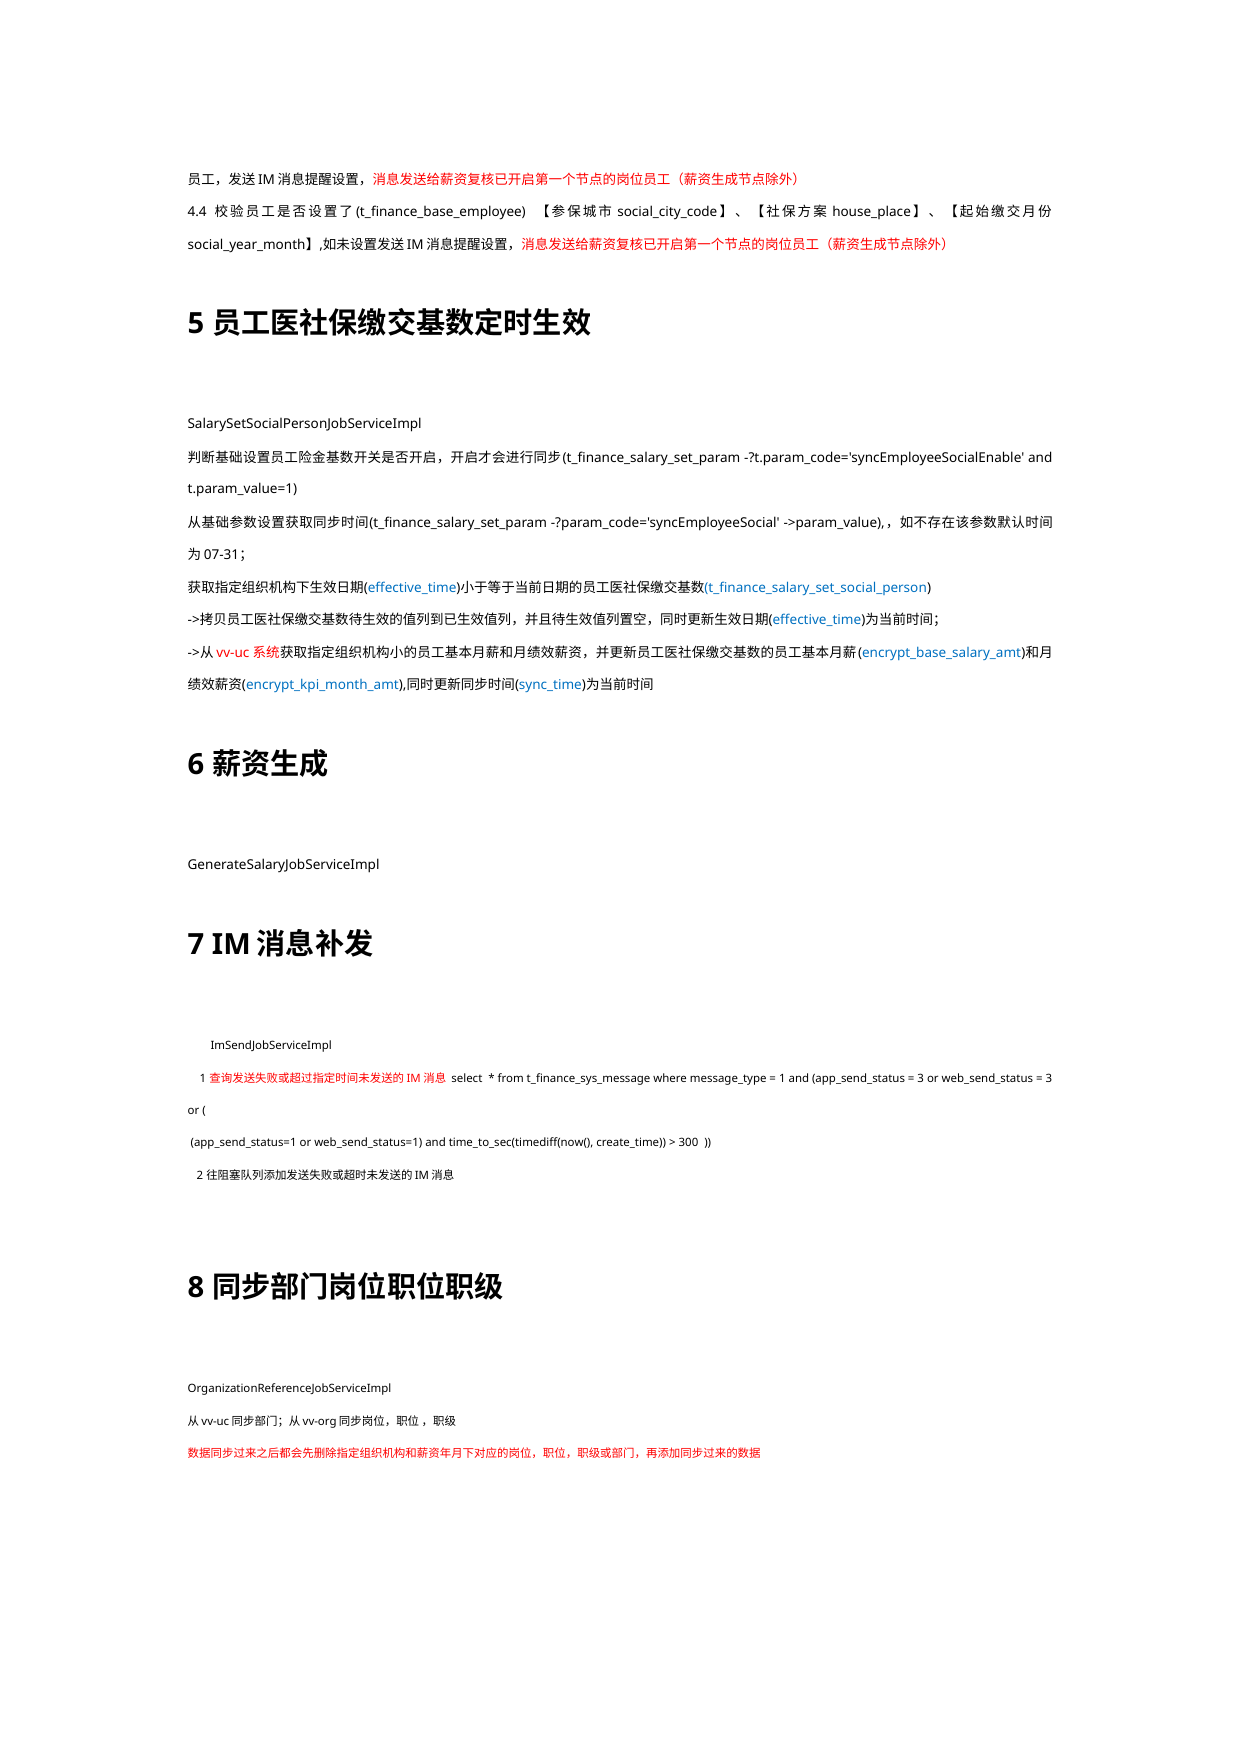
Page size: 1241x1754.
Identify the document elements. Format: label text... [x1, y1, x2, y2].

text 2 往阻塞队列添加发送失败或超时未发送的IM消息 [187, 1158, 1053, 1191]
subtitle 6 薪资生成 [187, 729, 1053, 794]
subtitle 7 IM消息补发 [187, 910, 1053, 975]
subtitle 8 同步部门岗位职位职级 [187, 1253, 1053, 1318]
text SalarySetSocialPersonJobServiceImpl [187, 407, 1053, 440]
subtitle 5 员工医社保缴交基数定时生效 [187, 289, 1053, 354]
text 获取指定组织机构下生效日期(effective_time)小于等于当前日期的员工医社保缴交基数(t_finance_salary_set_social_person) [187, 570, 1053, 602]
text ->从vv-uc系统获取指定组织机构小的员工基本月薪和月绩效薪资，并更新员工医社保缴交基数的员工基本月薪(encrypt_base_salary_amt)和月绩效薪资(encrypt_kpi_month_amt),同时更新同步时间(sync_time)为当前时间 [187, 635, 1053, 700]
text 4.4 校验员工是否设置了(t_finance_base_employee) 【参保城市social_city_code】、【社保方案house_place】、【起始缴交月份social_year_month】,如未设置发送IM消息提醒设置，消息发送给薪资复核已开启第一个节点的岗位员工（薪资生成节点除外） [187, 194, 1053, 259]
text 判断基础设置员工险金基数开关是否开启，开启才会进行同步(t_finance_salary_set_param -?t.param_code='syncEmployeeSocialEnable' and t.param_value=1) [187, 440, 1053, 505]
text (app_send_status=1 or web_send_status=1) and time_to_sec(timediff(now(), create_time)) > 300 )) [187, 1126, 1053, 1158]
text ImSendJobServiceImpl [187, 1028, 1053, 1061]
text 1 查询发送失败或超过指定时间未发送的IM消息 select * from t_finance_sys_message where message_type = 1 and (app_send_status = 3 or web_send_status = 3 or ( [187, 1061, 1053, 1126]
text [187, 162, 1053, 194]
text ->拷贝员工医社保缴交基数待生效的值列到已生效值列，并且待生效值列置空，同时更新生效日期(effective_time)为当前时间； [187, 602, 1053, 635]
text OrganizationReferenceJobServiceImpl [187, 1372, 1053, 1404]
text 从vv-uc同步部门；从vv-org同步岗位，职位 ，职级 [187, 1404, 1053, 1437]
text 数据同步过来之后都会先删除指定组织机构和薪资年月下对应的岗位，职位，职级或部门，再添加同步过来的数据 [187, 1437, 1053, 1469]
text 从基础参数设置获取同步时间(t_finance_salary_set_param -?param_code='syncEmployeeSocial' ->param_value),，如不存在该参数默认时间为07-31； [187, 505, 1053, 570]
text GenerateSalaryJobServiceImpl [187, 848, 1053, 881]
